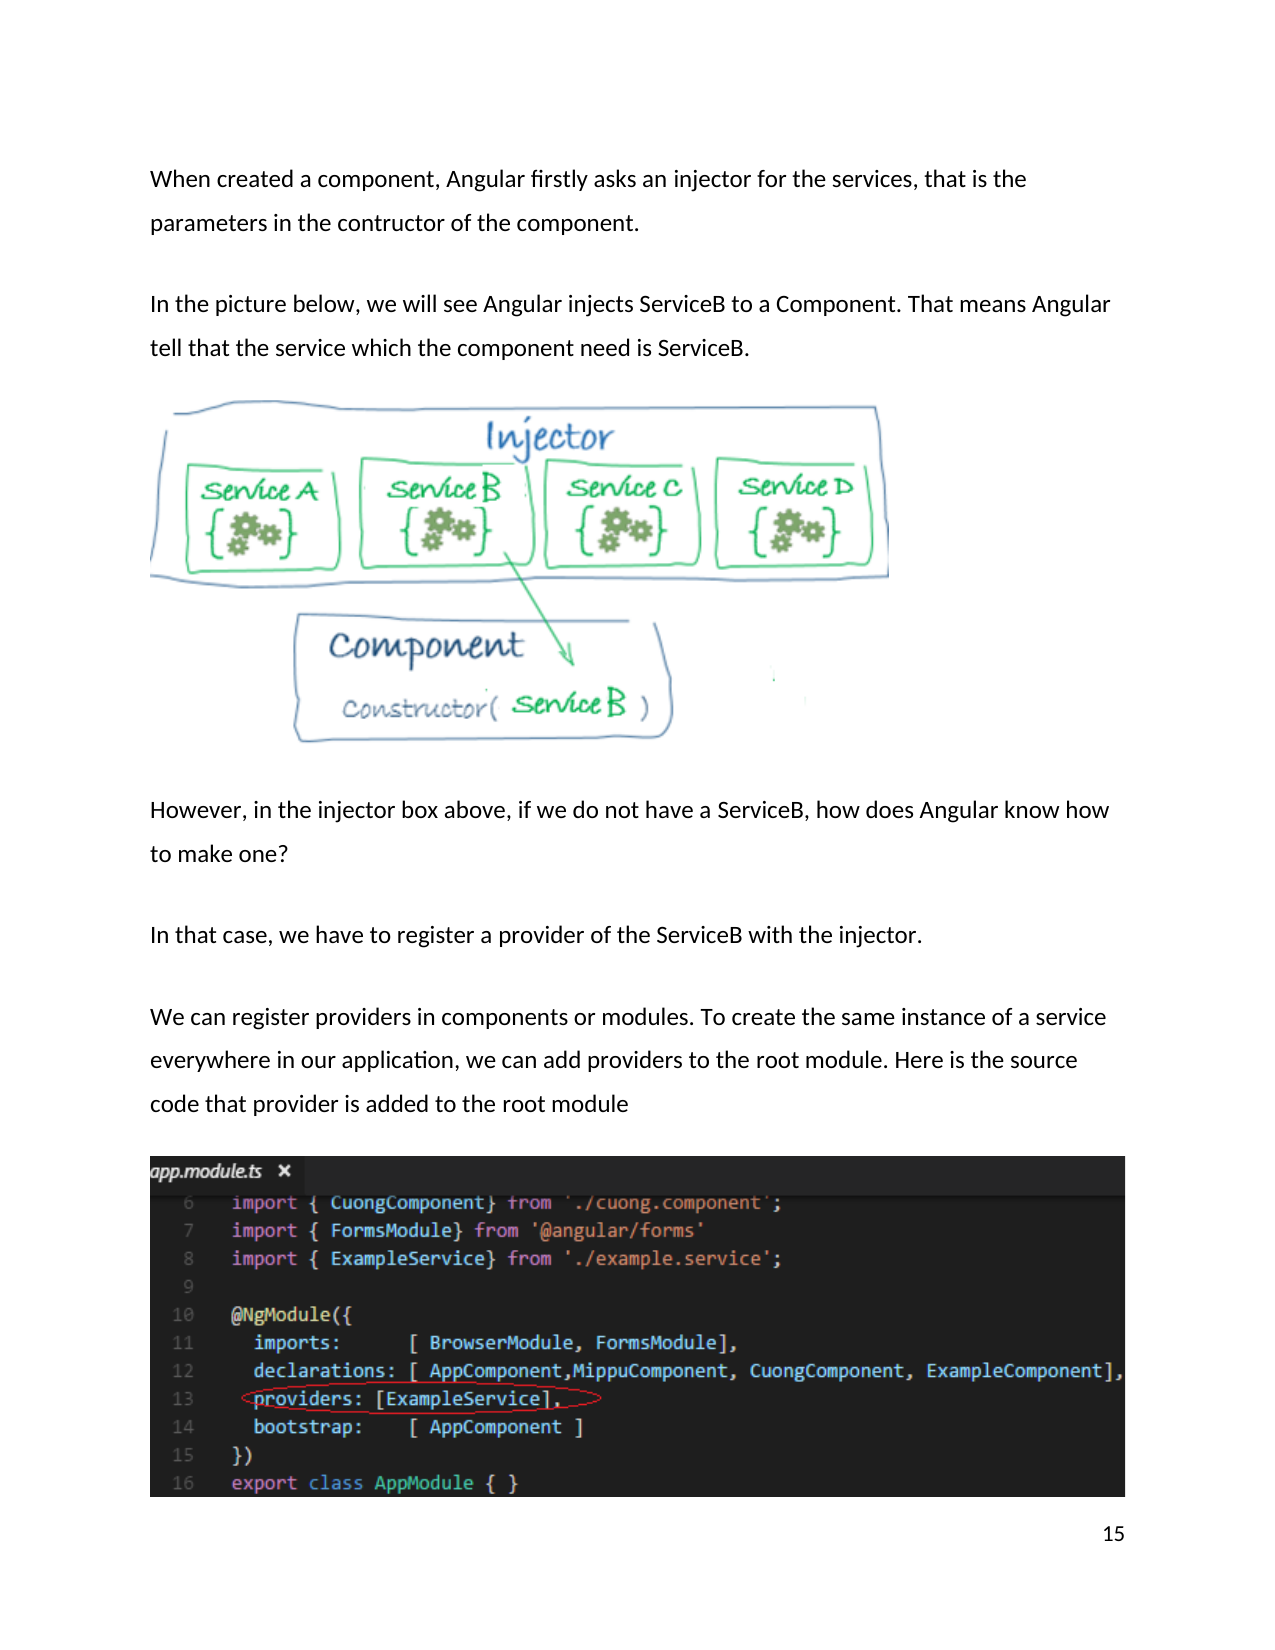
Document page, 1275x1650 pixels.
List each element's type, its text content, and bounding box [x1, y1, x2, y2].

text However, in the injector box above, if we do not have a ServiceB, how does Angular know how to make one? [150, 781, 1125, 869]
picture [150, 1156, 1125, 1497]
text When created a component, Angular firstly asks an injector for the services, that is the parameters in the contructor of the component. [150, 150, 1125, 237]
text We can register providers in components or modules. To create the same instance of a service everywhere in our application, we can add providers to the root module. Here is the source code that provider is added to the root module [150, 987, 1125, 1119]
text In the picture below, we will see Angular injects ServiceB to a Component. That means Angular tell that the service which the component need is ServiceB. [150, 275, 1125, 362]
text In that case, we have to register a provider of the ServiceB with the injector. [150, 906, 1125, 950]
picture [150, 400, 889, 744]
